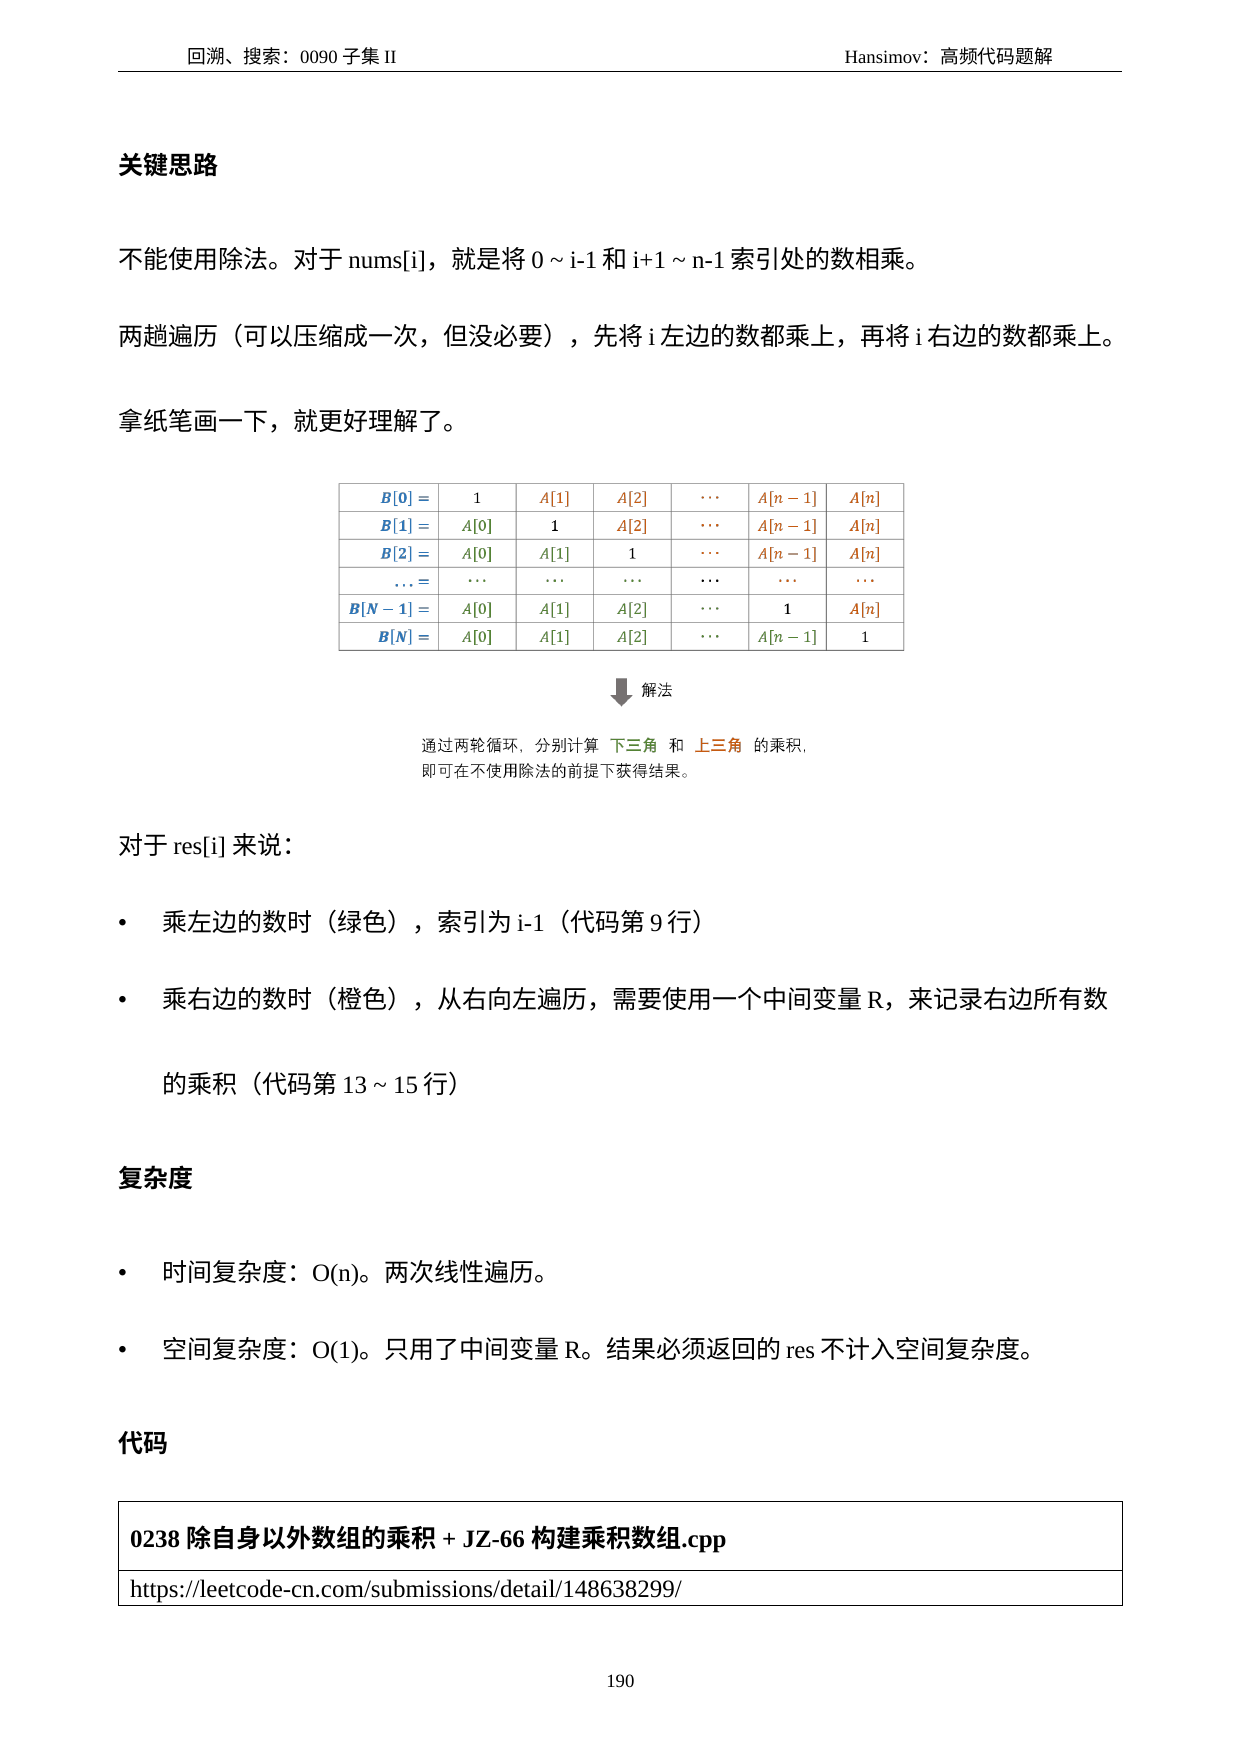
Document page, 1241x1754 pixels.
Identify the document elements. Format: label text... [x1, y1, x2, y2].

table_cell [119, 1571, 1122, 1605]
subtitle 关键思路 [118, 130, 1097, 198]
text 对于res[i] 来说： [118, 809, 1122, 877]
text 两趟遍历（可以压缩成一次，但没必要），先将i左边的数都乘上，再将i右边的数都乘上。拿纸笔画一下，就更好理解了。 [118, 301, 1122, 454]
text 空间复杂度：O(1)。只用了中间变量R。结果必须返回的res不计入空间复杂度。 [118, 1313, 1122, 1381]
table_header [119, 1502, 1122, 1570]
text 乘左边的数时（绿色），索引为i-1（代码第9行） [118, 886, 1122, 954]
picture [325, 462, 916, 793]
text 不能使用除法。对于nums[i]，就是将0 ~ i-1和i+1 ~ n-1索引处的数相乘。 [118, 224, 1122, 292]
subtitle 代码 [118, 1407, 1097, 1475]
subtitle 复杂度 [118, 1142, 1097, 1210]
text 乘右边的数时（橙色），从右向左遍历，需要使用一个中间变量R，来记录右边所有数的乘积（代码第13 ~ 15行） [118, 963, 1122, 1116]
text 时间复杂度：O(n)。两次线性遍历。 [118, 1236, 1122, 1304]
